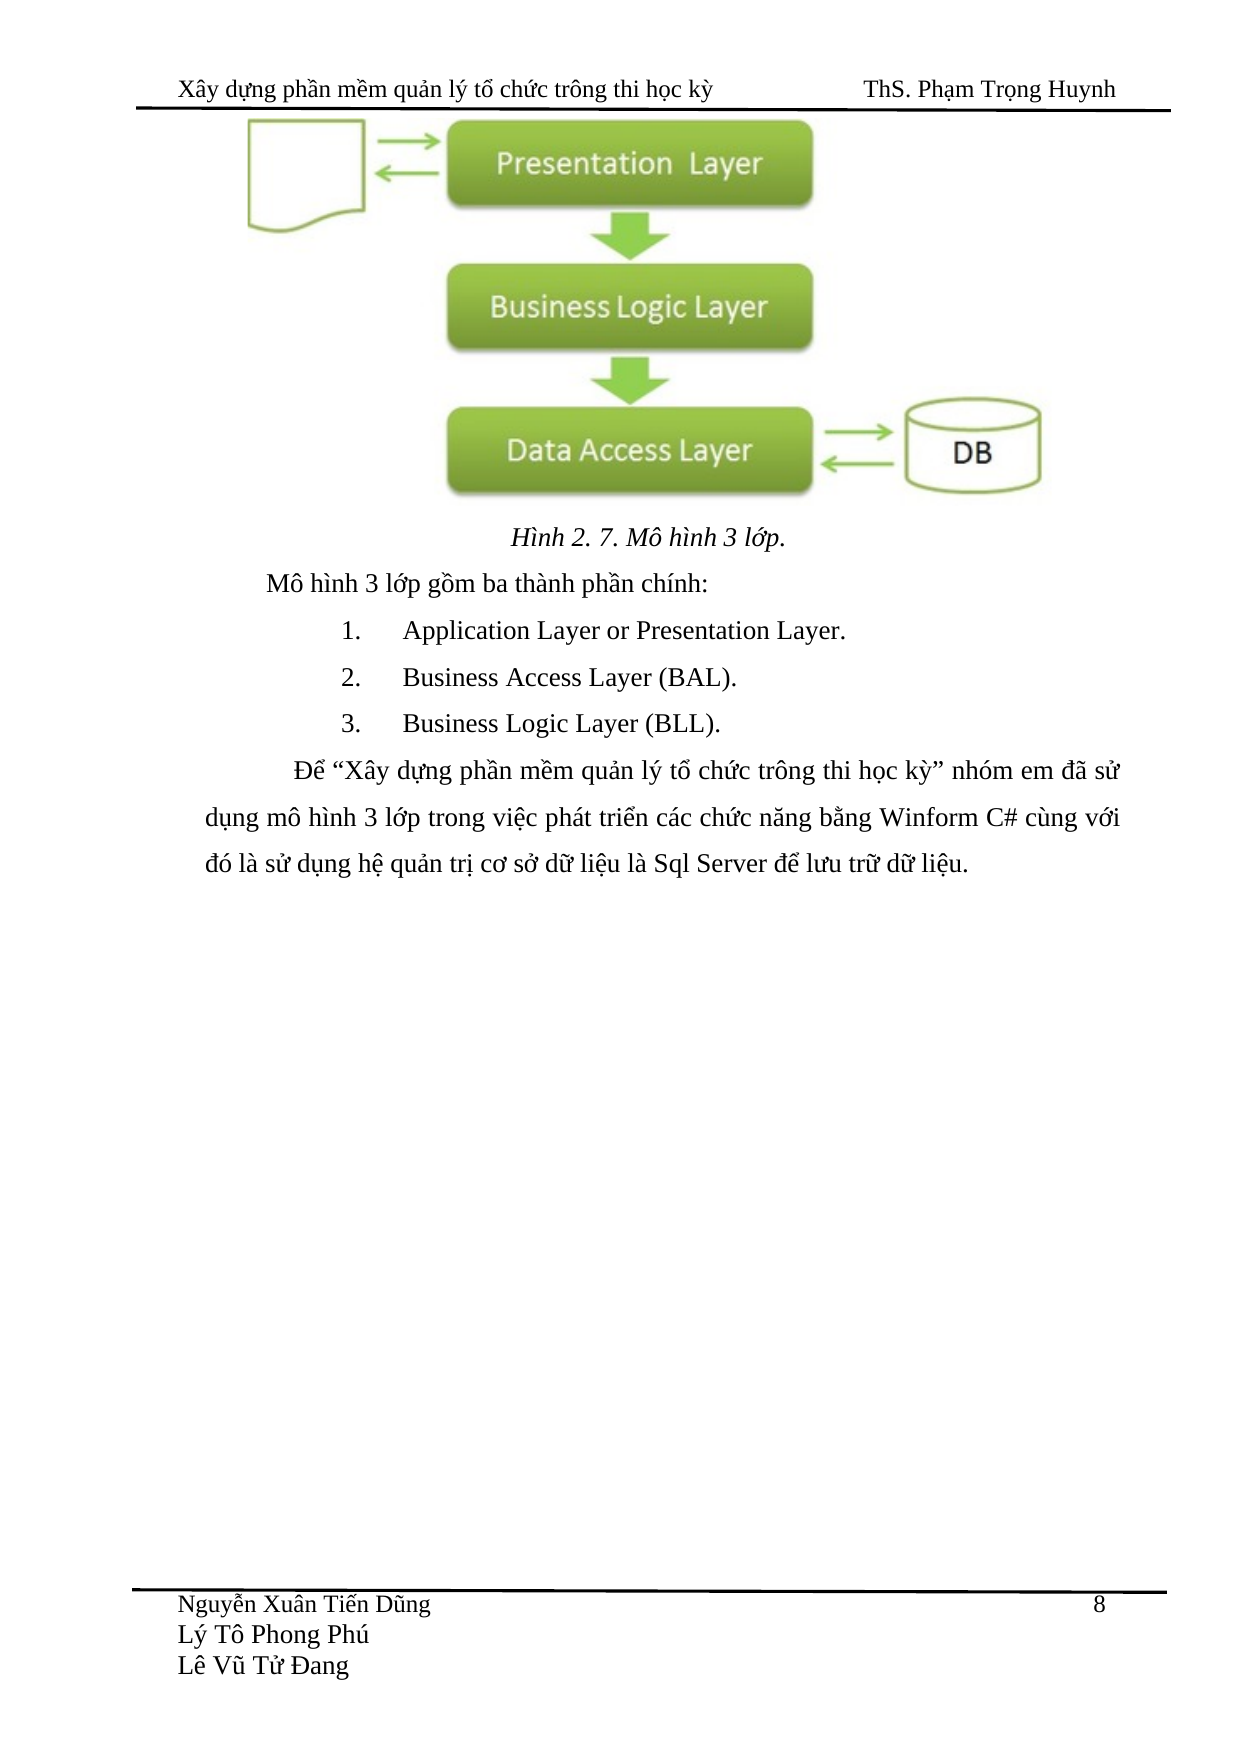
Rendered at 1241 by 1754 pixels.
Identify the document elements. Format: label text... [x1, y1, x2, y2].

list Application Layer or Presentation Layer. [252, 614, 1122, 645]
text Mô hình 3 lớp gồm ba thành phần chính: [177, 567, 1122, 598]
picture [247, 118, 1052, 506]
text Để “Xây dựng phần mềm quản lý tổ chức trông thi học kỳ” nhóm em đã sử dụng mô hình 3 lớp trong việc phát triển các chức năng bằng Winform C# cùng với đó là sử dụng hệ quản trị cơ sở dữ liệu là Sql Server để lưu trữ dữ liệu. [205, 754, 1122, 878]
list Business Logic Layer (BLL). [252, 707, 1122, 738]
list Business Access Layer (BAL). [252, 661, 1122, 692]
